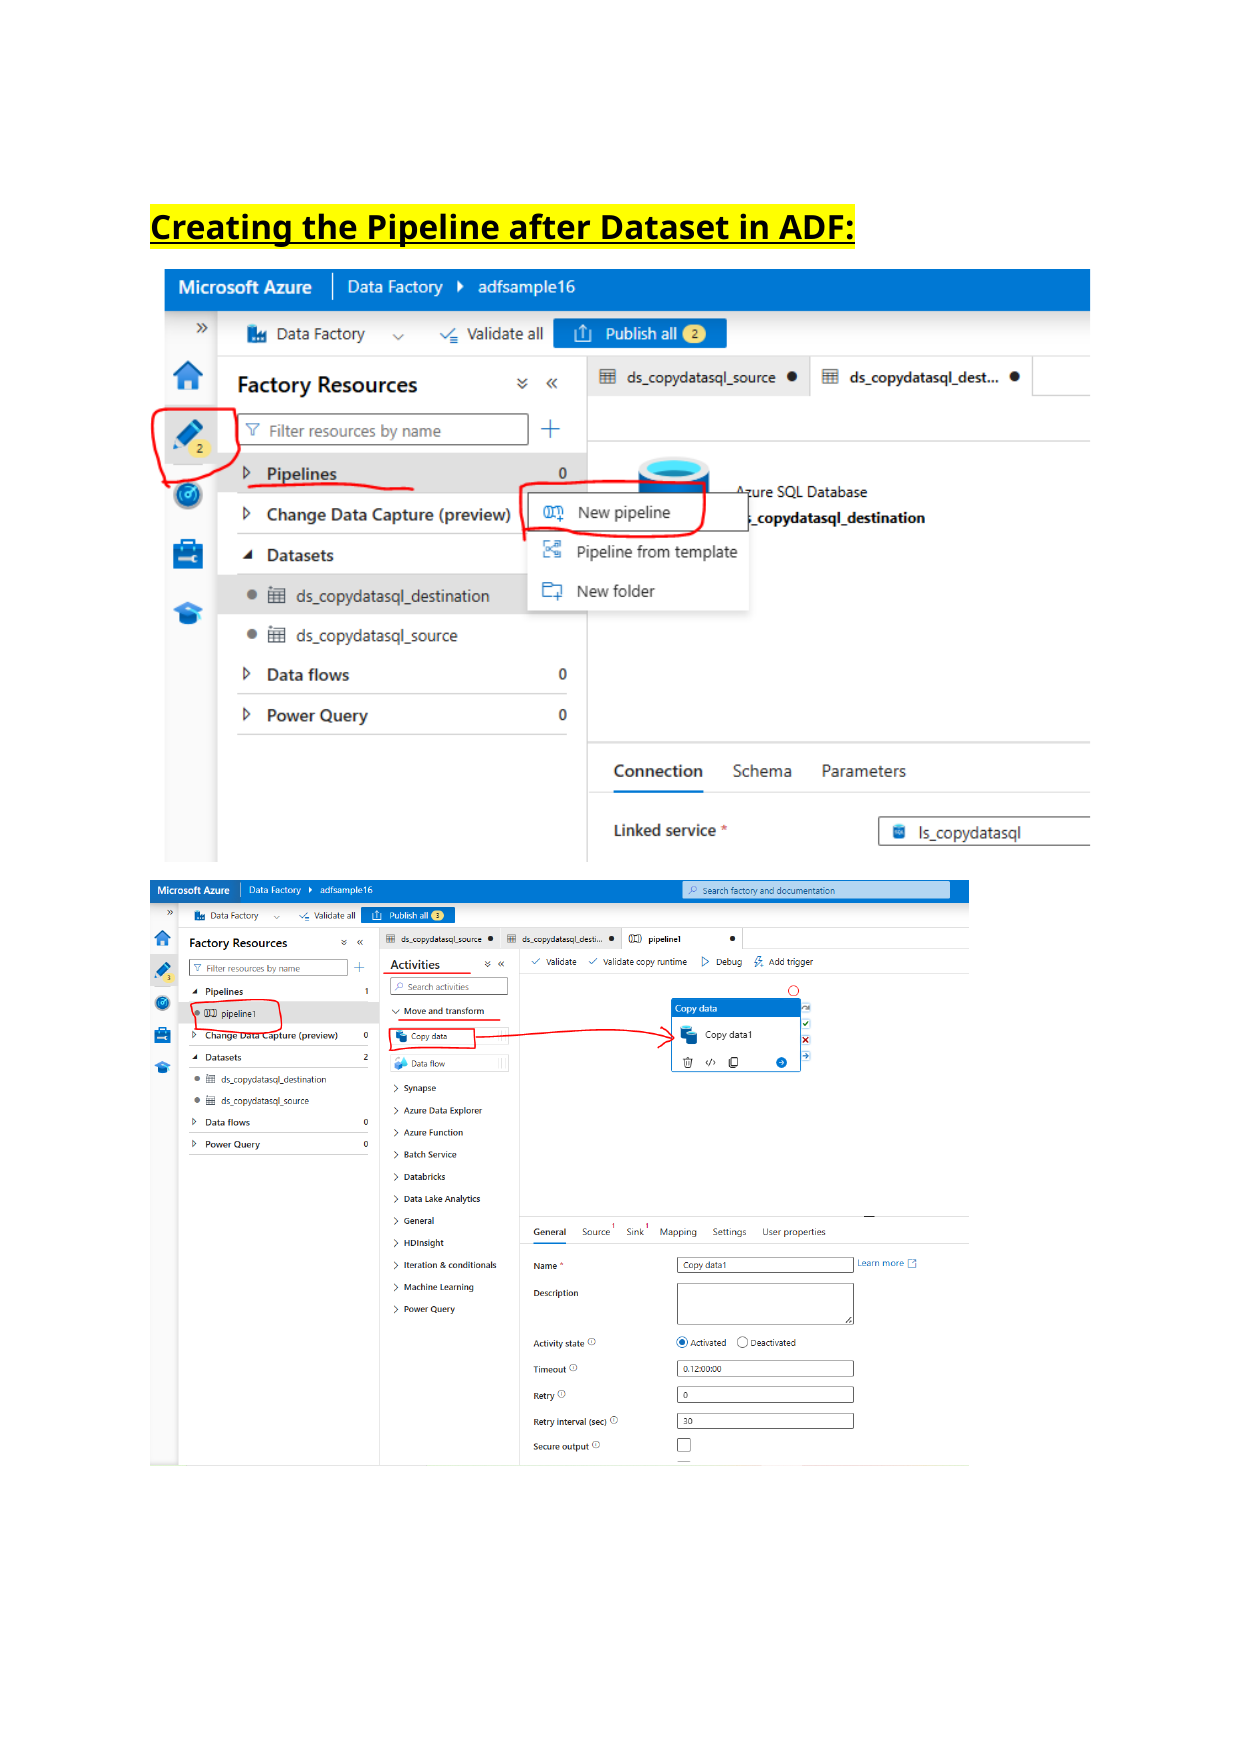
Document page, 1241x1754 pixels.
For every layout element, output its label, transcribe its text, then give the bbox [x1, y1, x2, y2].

picture [150, 269, 1091, 862]
text Creating the Pipeline after Dataset in ADF: [150, 203, 1090, 249]
picture [150, 880, 969, 1466]
